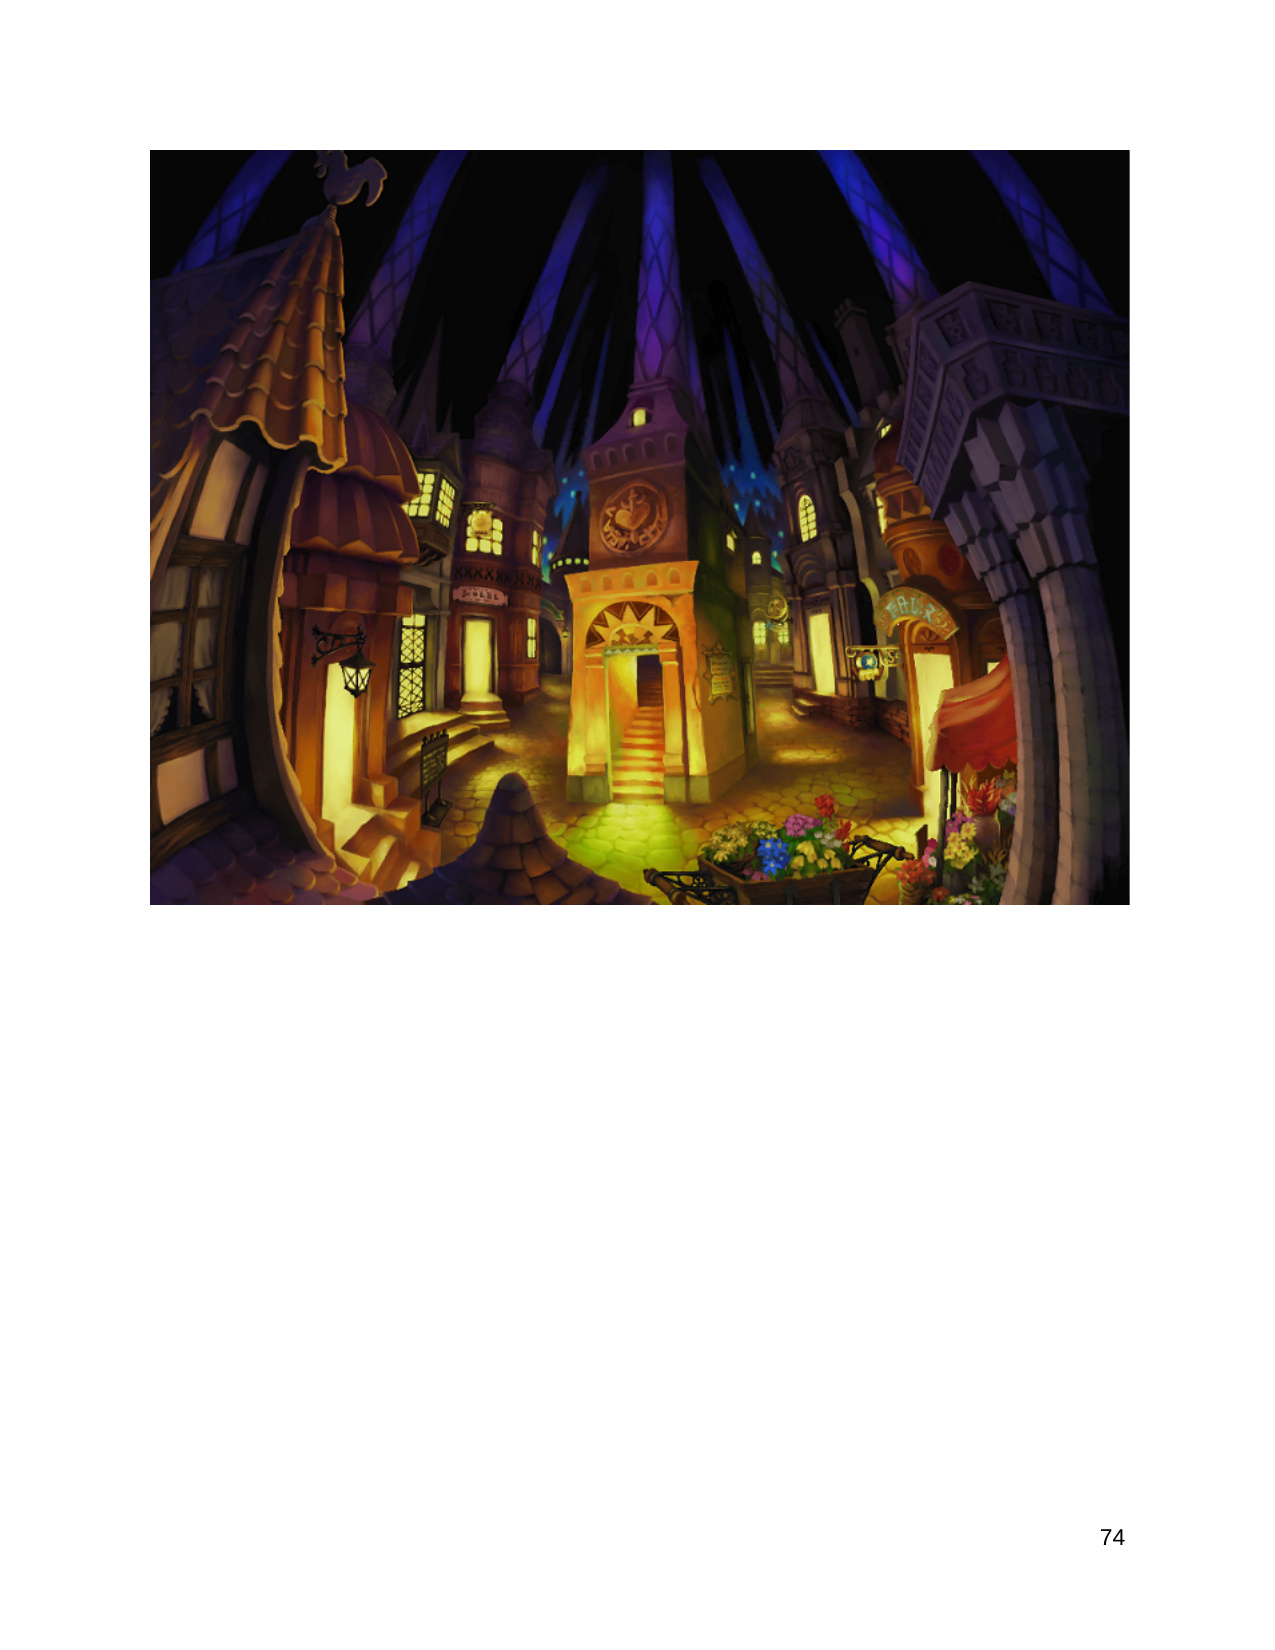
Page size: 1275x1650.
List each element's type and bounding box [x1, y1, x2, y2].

picture [150, 150, 1130, 905]
